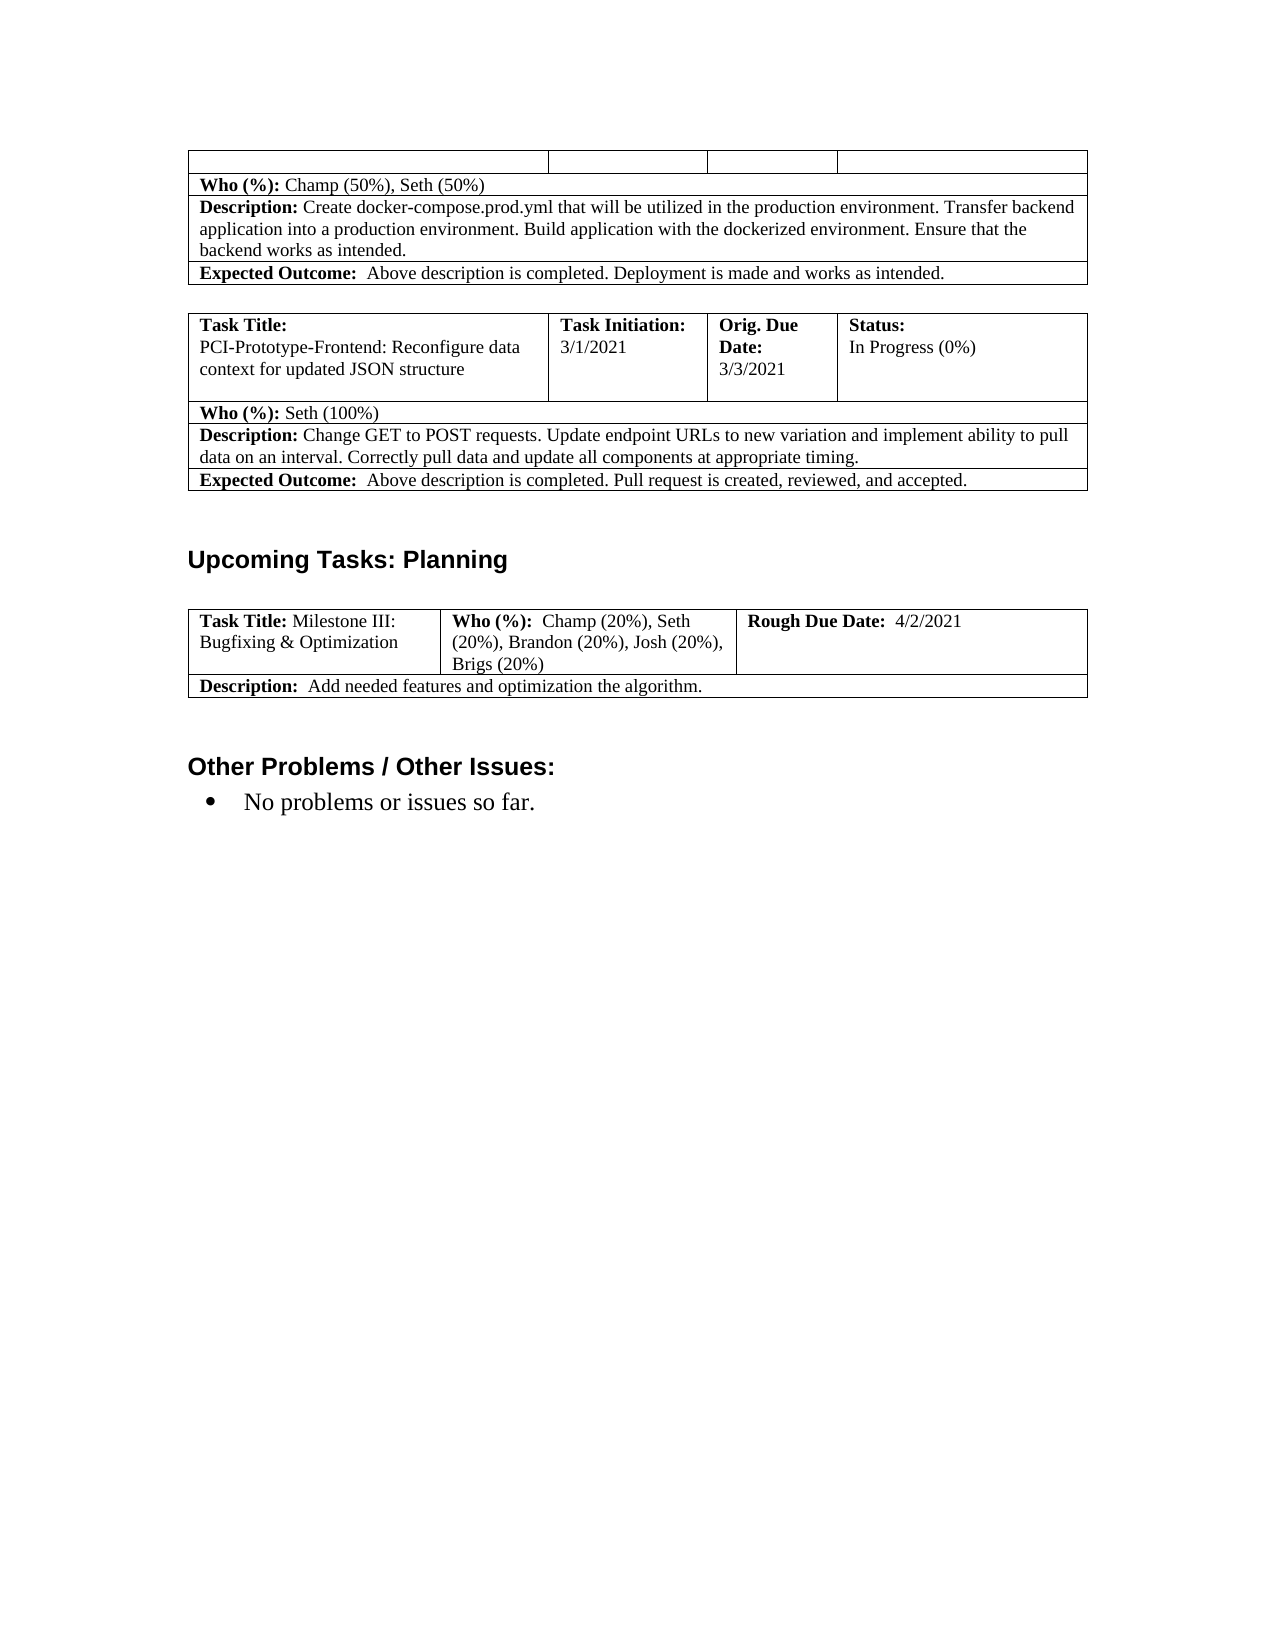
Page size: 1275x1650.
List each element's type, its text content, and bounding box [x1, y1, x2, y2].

list No problems or issues so far. [206, 787, 1087, 815]
table_header Rough Due Date: 4/2/2021 [737, 610, 1087, 674]
subtitle Other Problems / Other Issues: [187, 752, 1087, 780]
table_header Who (%): Champ (20%), Seth (20%), Brandon (20%), Josh (20%), Brigs (20%) [441, 610, 736, 674]
table_cell Expected Outcome: Above description is completed. Pull request is created, reviewed, and accepted. [189, 469, 1087, 490]
table_header Task Initiation: 3/1/2021 [549, 314, 707, 401]
table_header Task Title: Milestone III: Bugfixing & Optimization [189, 610, 440, 674]
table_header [838, 151, 1087, 173]
table_header Orig. Due Date: 3/3/2021 [708, 314, 837, 401]
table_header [708, 151, 837, 173]
table_cell Description: Add needed features and optimization the algorithm. [189, 675, 1087, 697]
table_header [549, 151, 707, 173]
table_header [189, 151, 548, 173]
table_cell Who (%): Champ (50%), Seth (50%) [189, 174, 1087, 195]
table_header Task Title: PCI-Prototype-Frontend: Reconfigure data context for updated JSON structure [189, 314, 548, 401]
subtitle Upcoming Tasks: Planning [187, 545, 1087, 573]
table_cell Expected Outcome: Above description is completed. Deployment is made and works as intended. [189, 262, 1087, 283]
table_cell Description: Change GET to POST requests. Update endpoint URLs to new variation and implement ability to pull data on an interval. Correctly pull data and update all components at appropriate timing. [189, 424, 1087, 467]
table_header Status: In Progress (0%) [838, 314, 1087, 401]
table_cell Who (%): Seth (100%) [189, 402, 1087, 423]
